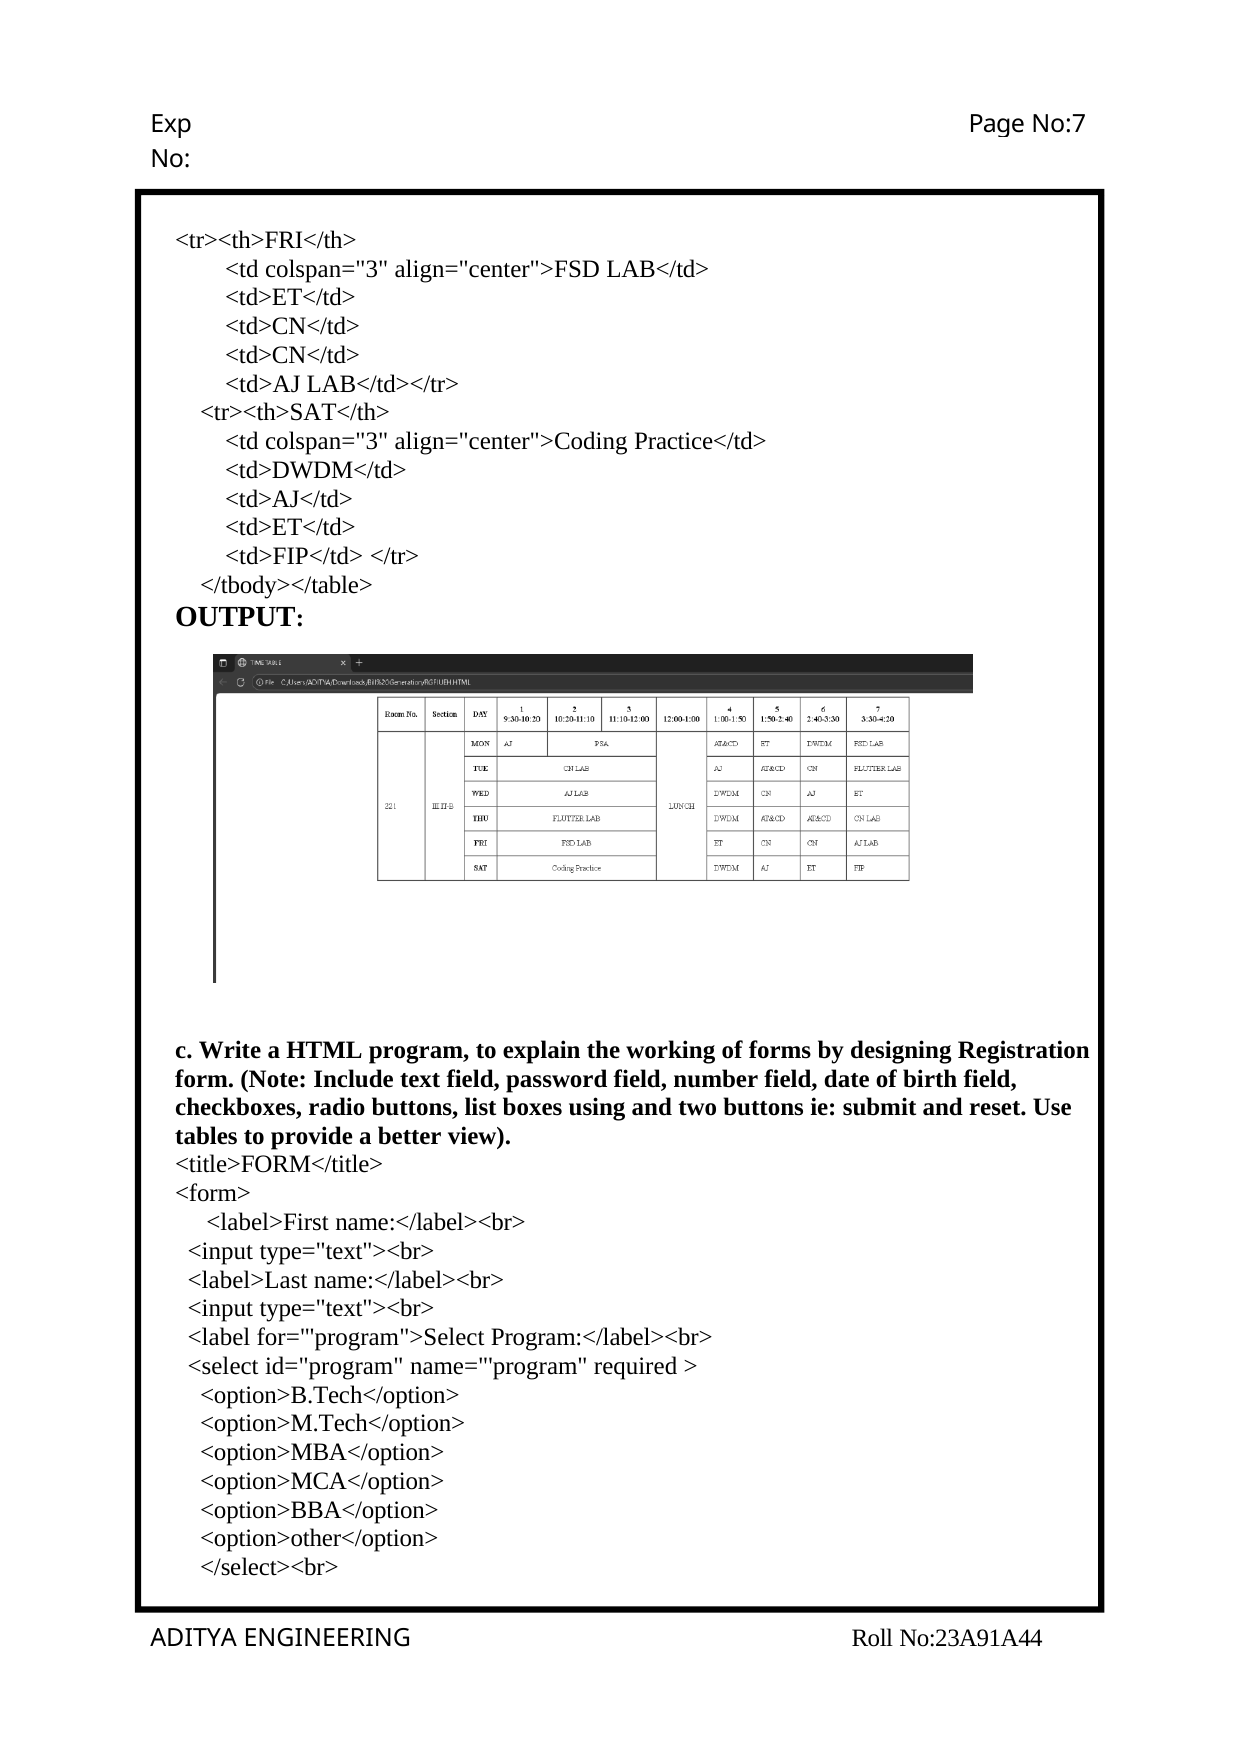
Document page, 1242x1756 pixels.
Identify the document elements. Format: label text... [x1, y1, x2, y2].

text <td colspan="3" align="center">Coding Practice</td> [225, 426, 1109, 455]
text <td colspan="3" align="center">FSD LAB</td> [225, 254, 1109, 282]
text <td>CN</td> [225, 311, 1109, 340]
text <label>Last name:</label><br> [187, 1265, 1109, 1293]
subtitle Write a HTML program, to explain the working of forms by designing Registration form. (Note: Include text field, password field, number field, date of birth field, checkboxes, radio buttons, list boxes using and two buttons ie: submit and reset. Use tables to provide a better view). [175, 1035, 1090, 1150]
text </tbody></table> [200, 570, 1109, 599]
text </select><br> [200, 1552, 1109, 1581]
text <input type="text"><br> [187, 1293, 1109, 1322]
subtitle OUTPUT: [175, 599, 1109, 632]
text <option>B.Tech</option> [200, 1380, 1109, 1408]
text <td>ET</td> [225, 512, 1109, 541]
text <td>AJ LAB</td></tr> [225, 369, 1109, 397]
text <td>AJ</td> [225, 484, 1109, 512]
text <option>BBA</option> [200, 1495, 1109, 1523]
text <option>MBA</option> [200, 1437, 1109, 1466]
text <option>other</option> [200, 1523, 1109, 1552]
text <title>FORM</title> [175, 1150, 1109, 1178]
text <td>DWDM</td> [225, 455, 1109, 484]
text <label>First name:</label><br> [206, 1207, 1109, 1236]
text <label for="'program">Select Program:</label><br> [187, 1322, 1109, 1351]
text <input type="text"><br> [187, 1236, 1109, 1265]
text <td>CN</td> [225, 340, 1109, 369]
text <option>MCA</option> [200, 1466, 1109, 1495]
text <td>ET</td> [225, 282, 1109, 311]
text <form> [175, 1178, 1109, 1207]
picture [213, 654, 973, 983]
text <tr><th>FRI</th> [175, 225, 1109, 254]
text <select id="program" name="'program" required > [187, 1351, 1109, 1380]
text <option>M.Tech</option> [200, 1408, 1109, 1437]
text <td>FIP</td> </tr> [225, 541, 1109, 570]
text <tr><th>SAT</th> [200, 397, 1109, 426]
